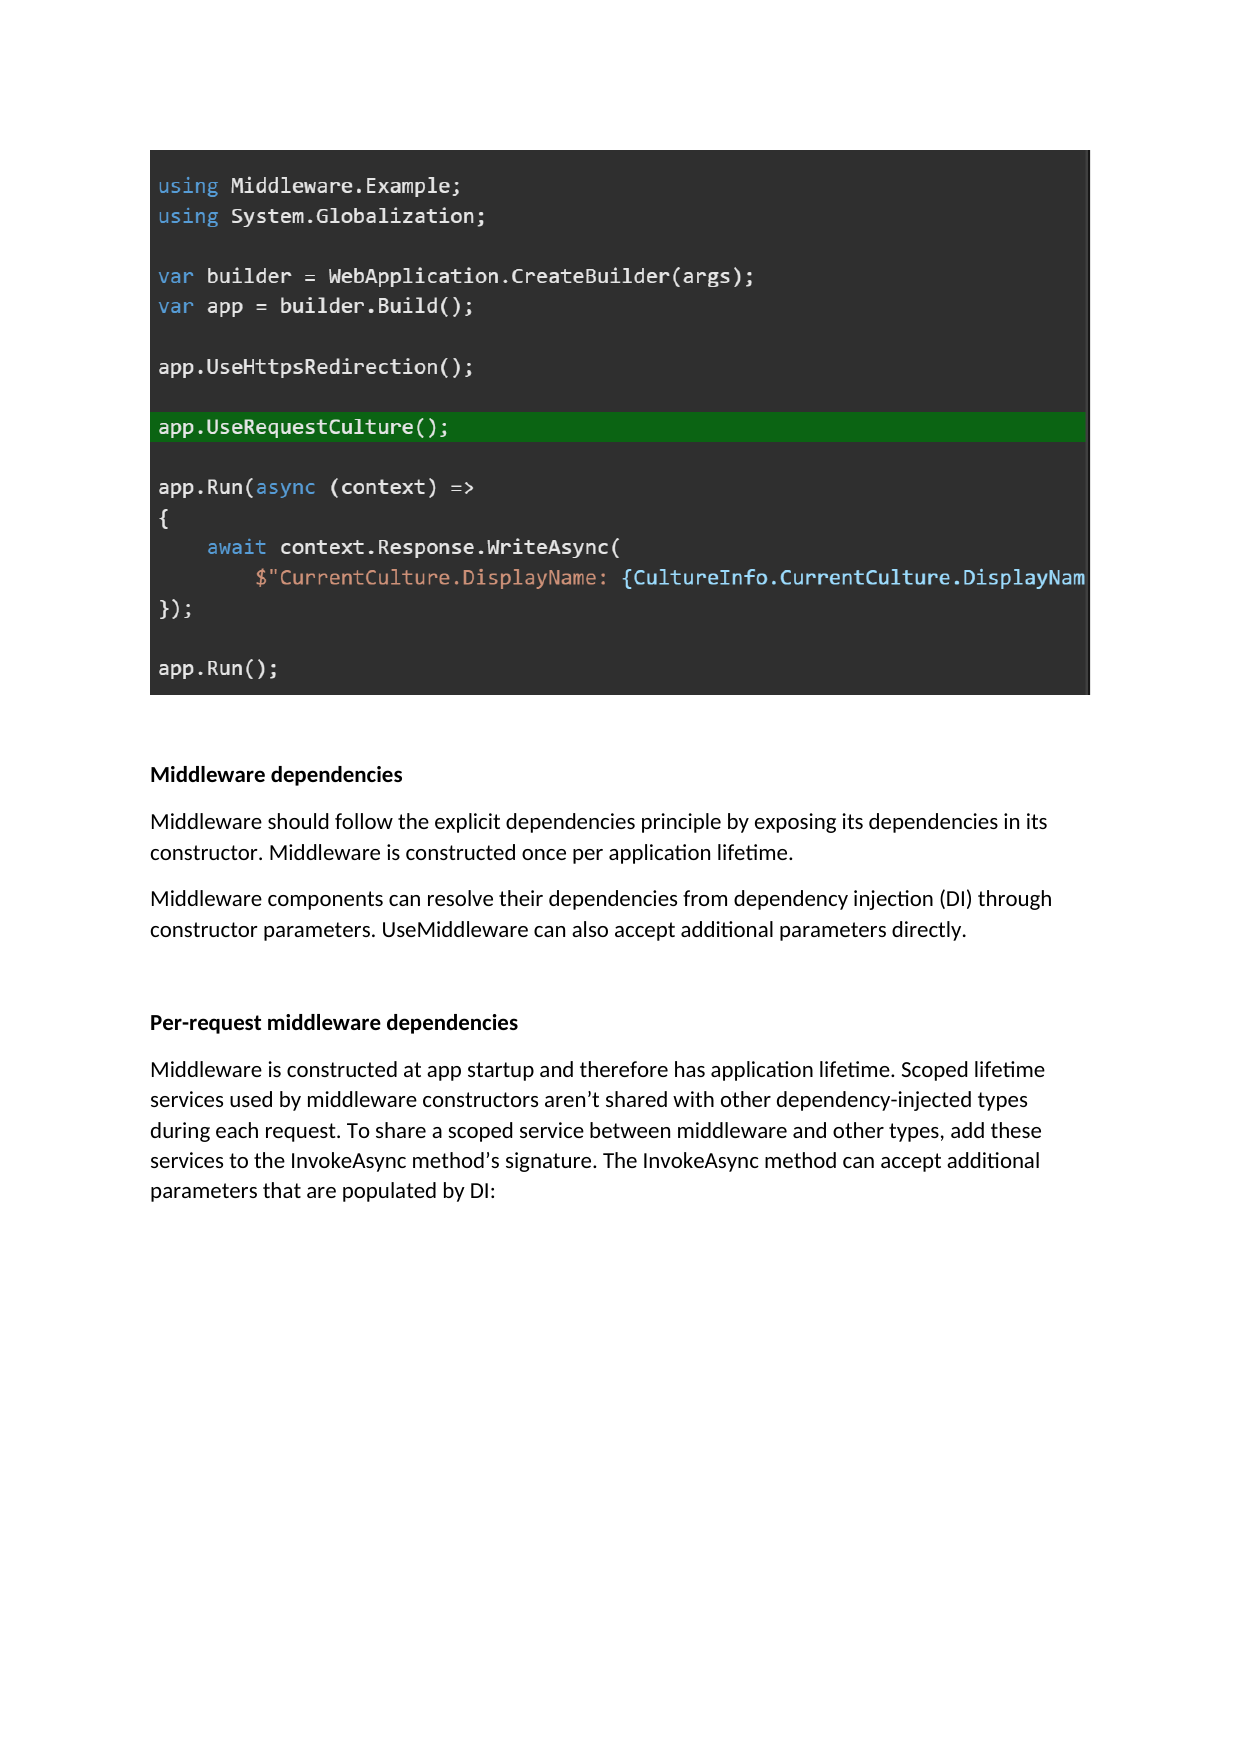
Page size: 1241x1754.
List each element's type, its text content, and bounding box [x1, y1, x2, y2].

text Middleware is constructed at app startup and therefore has application lifetime. Scoped lifetime services used by middleware constructors aren’t shared with other dependency-injected types during each request. To share a scoped service between middleware and other types, add these services to the InvokeAsync method’s signature. The InvokeAsync method can accept additional parameters that are populated by DI: [150, 1055, 1090, 1204]
text Per-request middleware dependencies [150, 1008, 1090, 1037]
text Middleware should follow the explicit dependencies principle by exposing its dependencies in its constructor. Middleware is constructed once per application lifetime. [150, 807, 1090, 866]
text Middleware dependencies [150, 761, 1090, 789]
picture [150, 150, 1091, 695]
text Middleware components can resolve their dependencies from dependency injection (DI) through constructor parameters. UseMiddleware can also accept additional parameters directly. [150, 884, 1090, 943]
